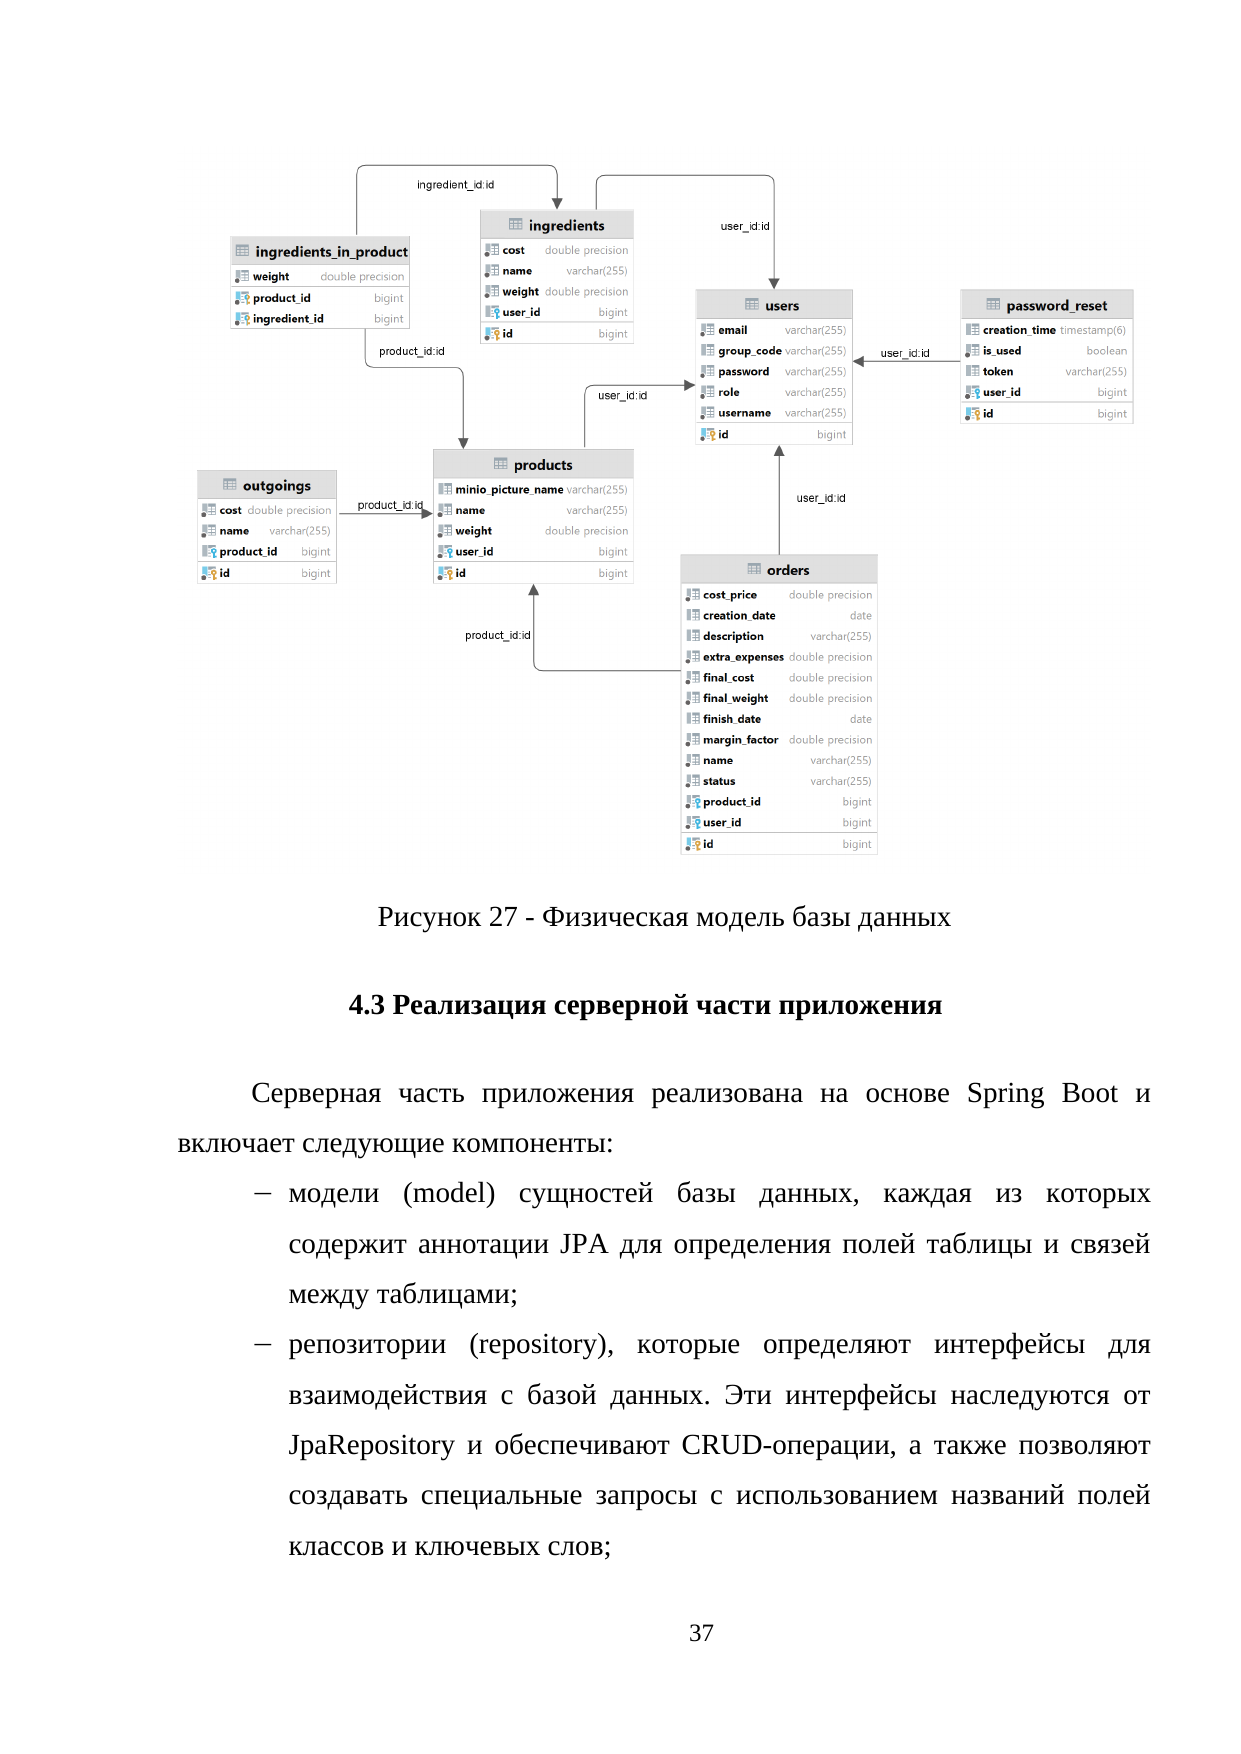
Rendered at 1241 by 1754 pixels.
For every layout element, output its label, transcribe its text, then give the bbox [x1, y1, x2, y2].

text модели (model) сущностей базы данных, каждая из которых содержит аннотации JPA для определения полей таблицы и связей между таблицами; [251, 1175, 1152, 1309]
picture [177, 146, 1152, 874]
text Рисунок 27 - Физическая модель базы данных [177, 899, 1152, 933]
subtitle Реализация серверной части приложения [275, 987, 1152, 1020]
text репозитории (repository), которые определяют интерфейсы для взаимодействия с базой данных. Эти интерфейсы наследуются от JpaRepository и обеспечивают CRUD-операции, а также позволяют создавать специальные запросы с использованием названий полей классов и ключевых слов; [251, 1326, 1152, 1561]
text Серверная часть приложения реализована на основе Spring Boot и включает следующие компоненты: [177, 1075, 1152, 1158]
